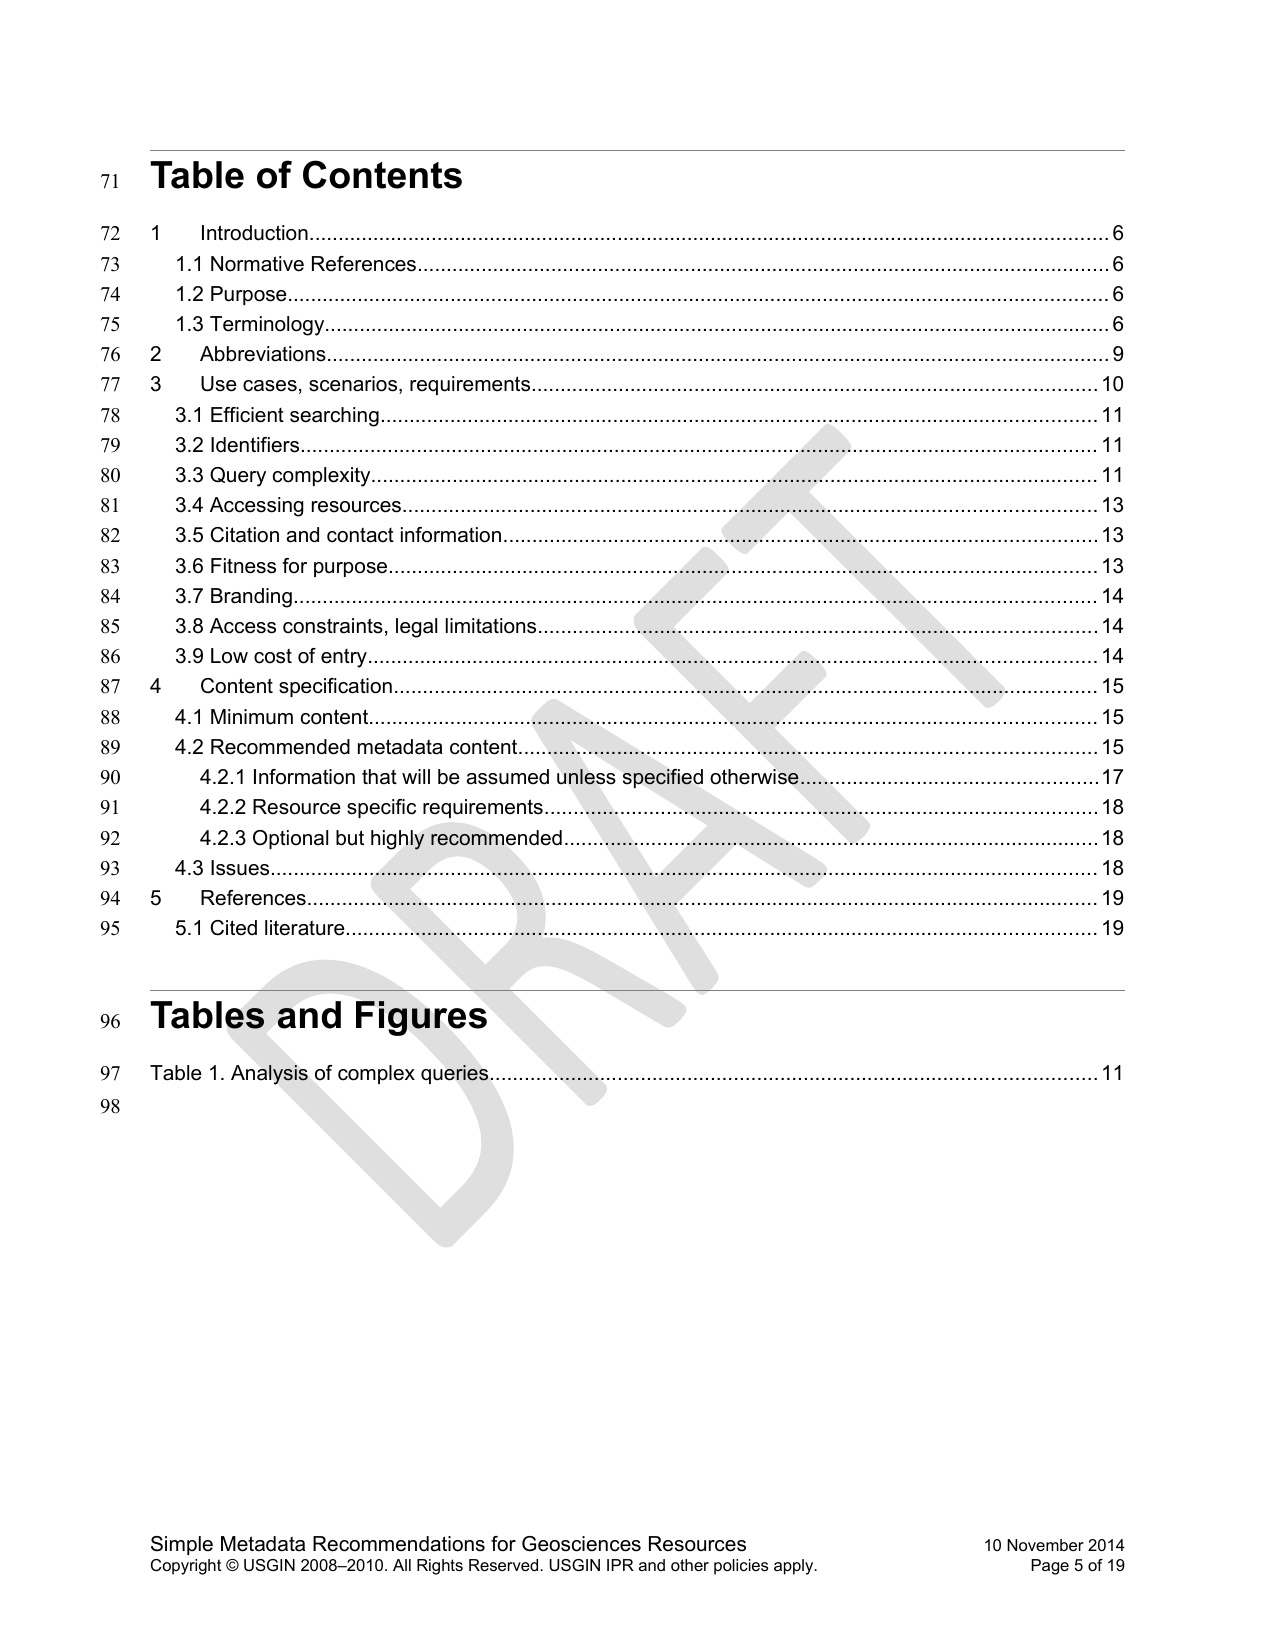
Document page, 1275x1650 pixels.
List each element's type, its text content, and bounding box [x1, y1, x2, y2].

text 3.9 Low cost of entry 14 [175, 644, 1125, 668]
text Tables and Figures [150, 991, 1125, 1036]
text Table 1. Analysis of complex queries 11 [150, 1061, 1125, 1085]
text 4.2.2 Resource specific requirements 18 [200, 795, 1125, 819]
text 3.2 Identifiers 11 [175, 433, 1125, 457]
text 4.2.3 Optional but highly recommended 18 [200, 825, 1125, 849]
text 5.1 Cited literature 19 [175, 916, 1125, 940]
text 3 Use cases, scenarios, requirements 10 [150, 372, 1125, 396]
text 4.3 Issues 18 [175, 856, 1125, 879]
text 3.1 Efficient searching 11 [175, 402, 1125, 426]
text 5 References 19 [150, 886, 1125, 910]
text 3.7 Branding 14 [175, 584, 1125, 608]
text Table of Contents [150, 151, 1125, 196]
text 3.6 Fitness for purpose 13 [175, 553, 1125, 577]
text 3.3 Query complexity 11 [175, 463, 1125, 487]
text 4.2.1 Information that will be assumed unless specified otherwise 17 [200, 765, 1125, 789]
text 1 Introduction 6 [150, 221, 1125, 245]
text 2 Abbreviations 9 [150, 342, 1125, 366]
text 4.1 Minimum content 15 [175, 704, 1125, 728]
text 3.8 Access constraints, legal limitations 14 [175, 614, 1125, 638]
text 4 Content specification 15 [150, 674, 1125, 698]
text 1.3 Terminology 6 [175, 312, 1125, 336]
text 3.5 Citation and contact information 13 [175, 523, 1125, 547]
text 1.2 Purpose 6 [175, 282, 1125, 306]
text 3.4 Accessing resources 13 [175, 493, 1125, 517]
text 1.1 Normative References 6 [175, 251, 1125, 275]
text 4.2 Recommended metadata content 15 [175, 735, 1125, 759]
